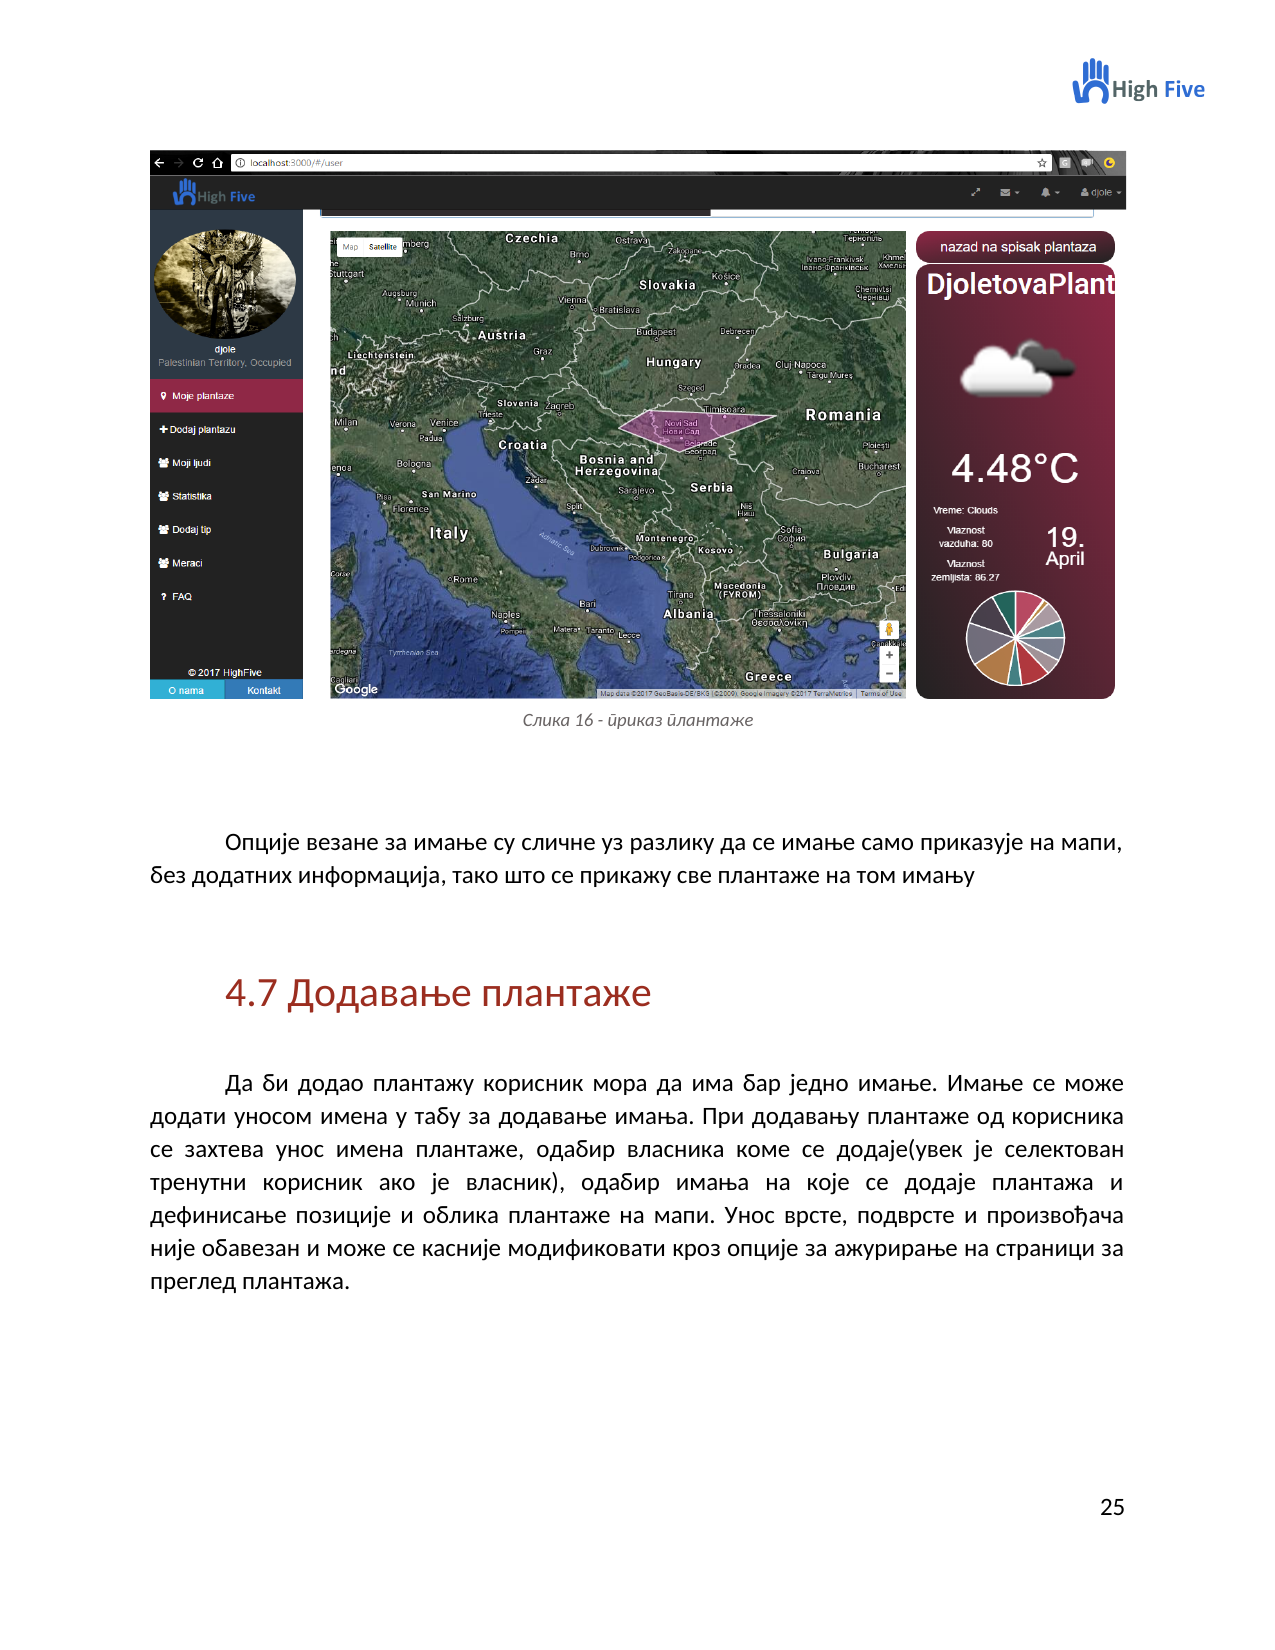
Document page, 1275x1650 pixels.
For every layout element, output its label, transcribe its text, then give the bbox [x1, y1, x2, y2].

subtitle 4.7 Додавање плантаже [150, 966, 1125, 1017]
text Опције везане за имање су сличне уз разлику да се имање само приказује на мапи, без додатних информација, тако што се прикажу све плантаже на том имању [150, 826, 1125, 889]
picture [150, 150, 1127, 699]
picture [1069, 53, 1223, 110]
text Да би додао плантажу корисник мора да има бар једно имање. Имање се може додати уносом имена у табу за додавање имања. При додавању плантаже од корисника се захтева унос имена плантаже, одабир власника коме се додаје(увек је селектован тренутни корисник ако је власник), одабир имања на које се додаје плантажа и дефинисање позиције и облика плантаже на мапи. Унос врсте, подврсте и произвођача није обавезан и може се касније модификовати кроз опције за ажурирање на страници за преглед плантажа. [150, 1068, 1125, 1296]
